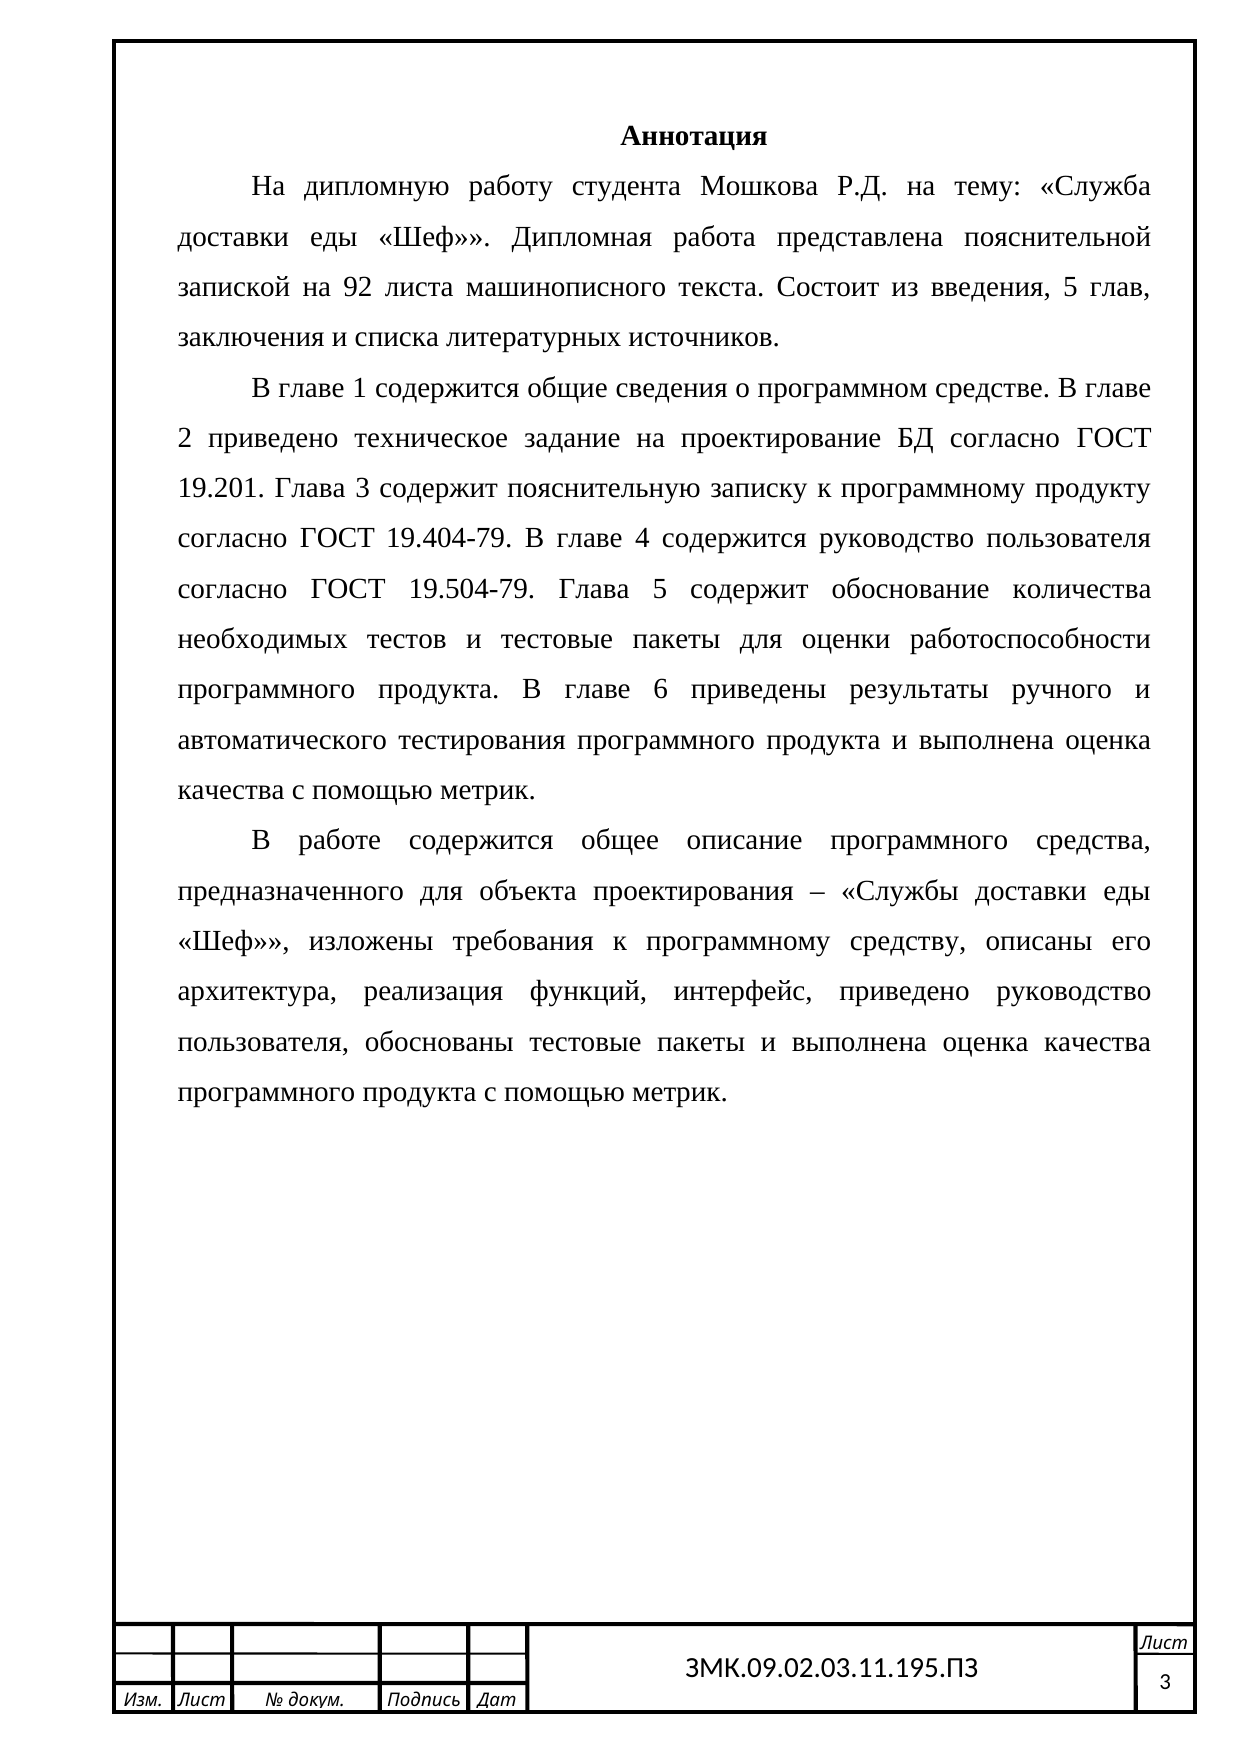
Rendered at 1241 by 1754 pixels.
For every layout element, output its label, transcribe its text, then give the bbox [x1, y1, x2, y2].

text Аннотация [177, 118, 1152, 152]
text В работе содержится общее описание программного средства, предназначенного для объекта проектирования – «Службы доставки еды «Шеф»», изложены требования к программному средству, описаны его архитектура, реализация функций, интерфейс, приведено руководство пользователя, обоснованы тестовые пакеты и выполнена оценка качества программного продукта с помощью метрик. [177, 822, 1152, 1108]
text На дипломную работу студента Мошкова Р.Д. на тему: «Служба доставки еды «Шеф»». Дипломная работа представлена пояснительной запиской на 92 листа машинописного текста. Состоит из введения, 5 глав, заключения и списка литературных источников. [177, 168, 1152, 353]
text В главе 1 содержится общие сведения о программном средстве. В главе 2 приведено техническое задание на проектирование БД согласно ГОСТ 19.201. Глава 3 содержит пояснительную записку к программному продукту согласно ГОСТ 19.404-79. В главе 4 содержится руководство пользователя согласно ГОСТ 19.504-79. Глава 5 содержит обоснование количества необходимых тестов и тестовые пакеты для оценки работоспособности программного продукта. В главе 6 приведены результаты ручного и автоматического тестирования программного продукта и выполнена оценка качества с помощью метрик. [177, 370, 1152, 806]
